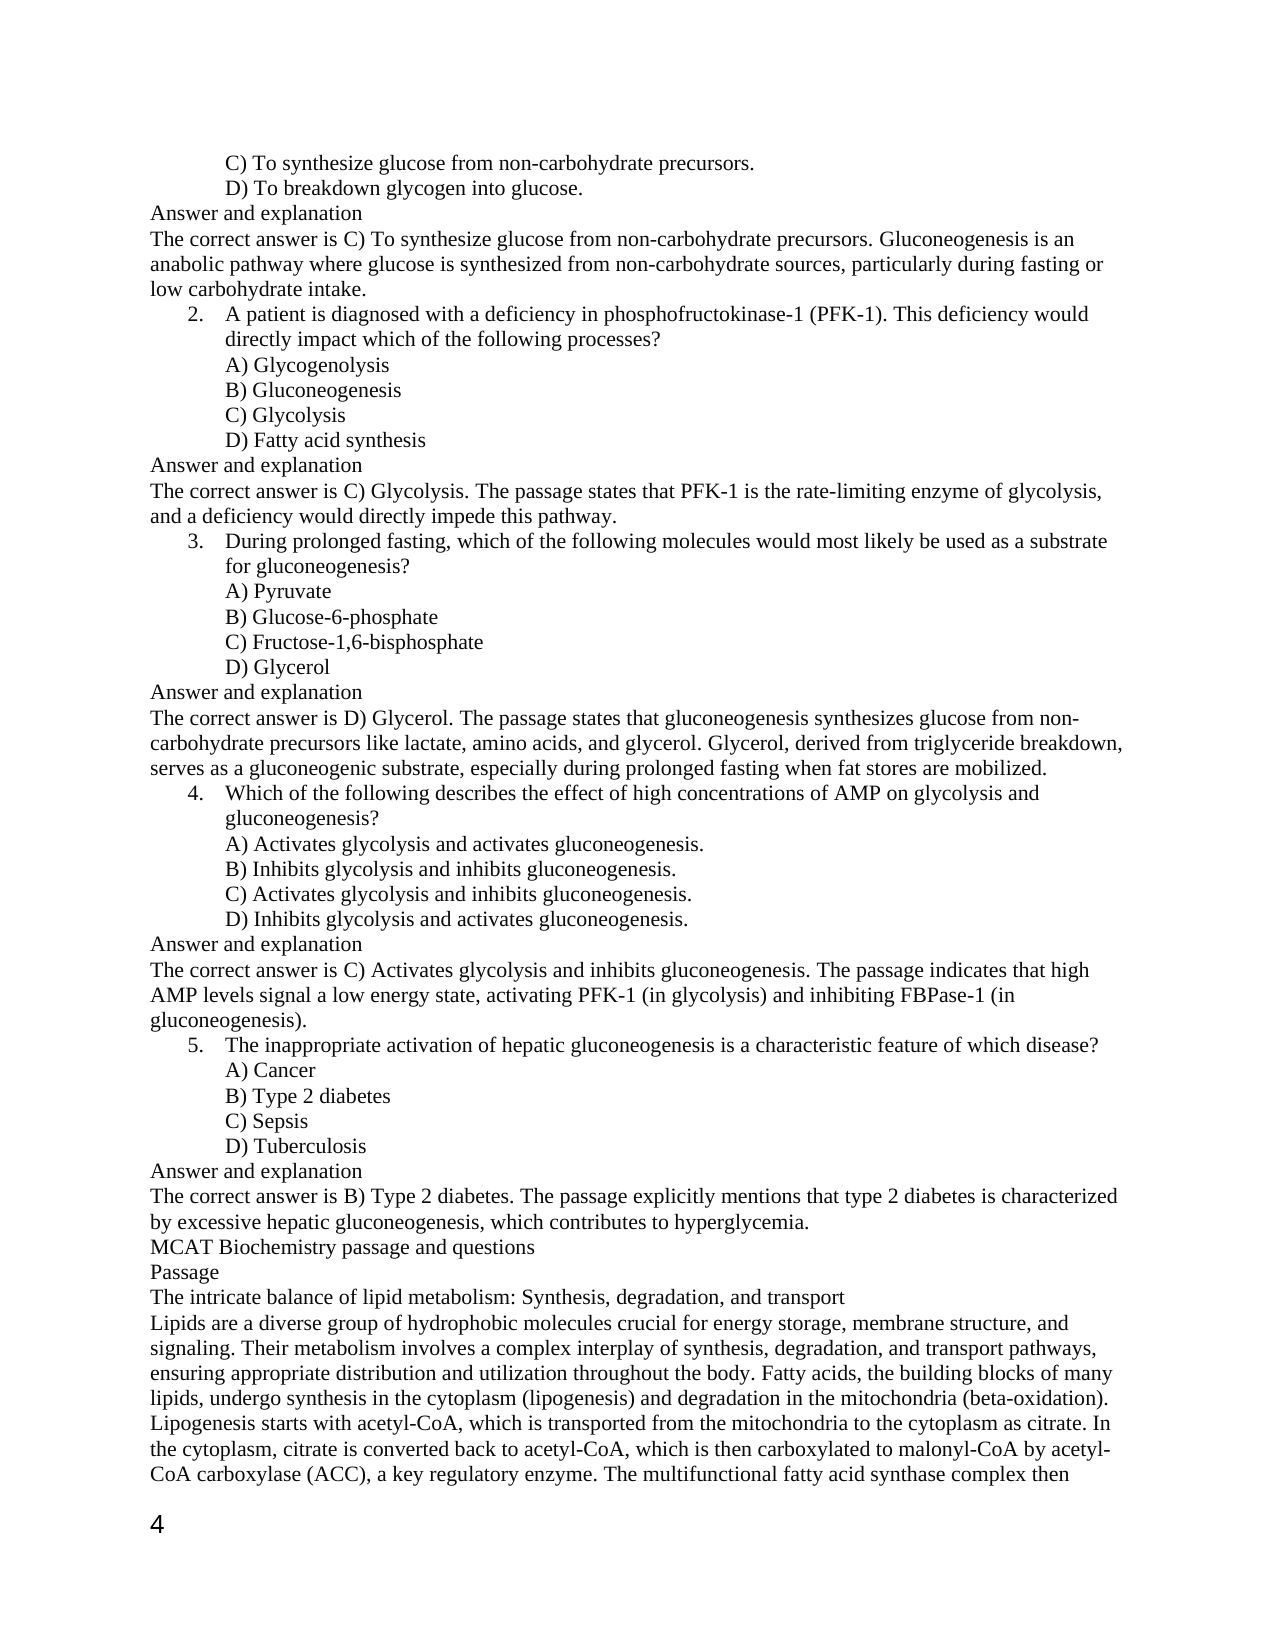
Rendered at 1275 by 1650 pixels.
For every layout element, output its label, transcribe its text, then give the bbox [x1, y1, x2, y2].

list Which of the following describes the effect of high concentrations of AMP on glycolysis and gluconeogenesis? A) Activates glycolysis and activates gluconeogenesis. B) Inhibits glycolysis and inhibits gluconeogenesis. C) Activates glycolysis and inhibits gluconeogenesis. D) Inhibits glycolysis and activates gluconeogenesis. [187, 780, 1125, 931]
text The correct answer is C) Glycolysis. The passage states that PFK-1 is the rate-limiting enzyme of glycolysis, and a deficiency would directly impede this pathway. [150, 478, 1125, 528]
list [187, 150, 1125, 200]
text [150, 1410, 1125, 1486]
text Answer and explanation [150, 452, 1125, 478]
text The correct answer is C) Activates glycolysis and inhibits gluconeogenesis. The passage indicates that high AMP levels signal a low energy state, activating PFK-1 (in glycolysis) and inhibiting FBPase-1 (in gluconeogenesis). [150, 957, 1125, 1032]
list During prolonged fasting, which of the following molecules would most likely be used as a substrate for gluconeogenesis? A) Pyruvate B) Glucose-6-phosphate C) Fructose-1,6-bisphosphate D) Glycerol [187, 528, 1125, 679]
text MCAT Biochemistry passage and questions [150, 1234, 1125, 1259]
list The inappropriate activation of hepatic gluconeogenesis is a characteristic feature of which disease? A) Cancer B) Type 2 diabetes C) Sepsis D) Tuberculosis [187, 1032, 1125, 1158]
text The correct answer is D) Glycerol. The passage states that gluconeogenesis synthesizes glucose from non-carbohydrate precursors like lactate, amino acids, and glycerol. Glycerol, derived from triglyceride breakdown, serves as a gluconeogenic substrate, especially during prolonged fasting when fat stores are mobilized. [150, 704, 1125, 780]
text The correct answer is C) To synthesize glucose from non-carbohydrate precursors. Gluconeogenesis is an anabolic pathway where glucose is synthesized from non-carbohydrate sources, particularly during fasting or low carbohydrate intake. [150, 226, 1125, 301]
text The correct answer is B) Type 2 diabetes. The passage explicitly mentions that type 2 diabetes is characterized by excessive hepatic gluconeogenesis, which contributes to hyperglycemia. [150, 1183, 1125, 1234]
text Answer and explanation [150, 1158, 1125, 1183]
text Answer and explanation [150, 200, 1125, 226]
text Answer and explanation [150, 931, 1125, 957]
text Answer and explanation [150, 679, 1125, 704]
list A patient is diagnosed with a deficiency in phosphofructokinase-1 (PFK-1). This deficiency would directly impact which of the following processes? A) Glycogenolysis B) Gluconeogenesis C) Glycolysis D) Fatty acid synthesis [187, 301, 1125, 452]
text Lipids are a diverse group of hydrophobic molecules crucial for energy storage, membrane structure, and signaling. Their metabolism involves a complex interplay of synthesis, degradation, and transport pathways, ensuring appropriate distribution and utilization throughout the body. Fatty acids, the building blocks of many lipids, undergo synthesis in the cytoplasm (lipogenesis) and degradation in the mitochondria (beta-oxidation). [150, 1309, 1125, 1410]
text Passage [150, 1259, 1125, 1284]
text The intricate balance of lipid metabolism: Synthesis, degradation, and transport [150, 1284, 1125, 1309]
